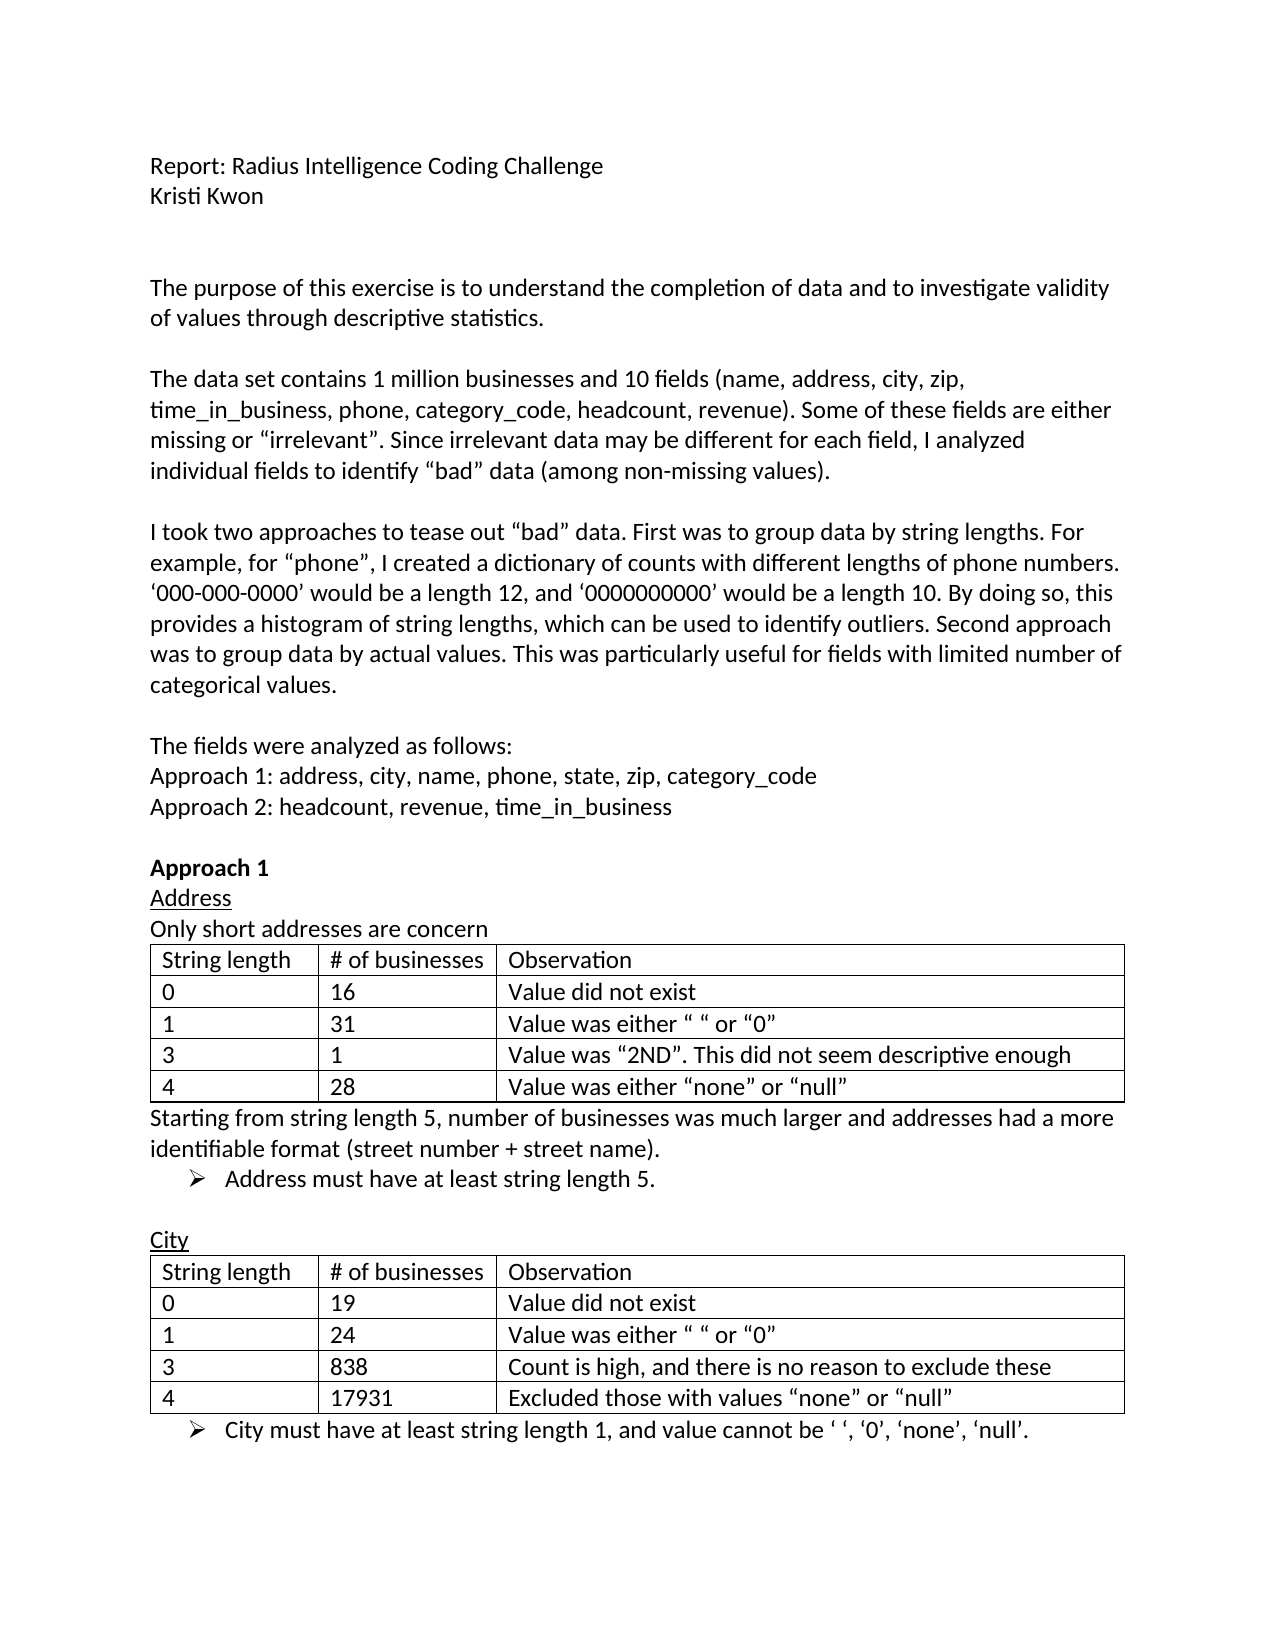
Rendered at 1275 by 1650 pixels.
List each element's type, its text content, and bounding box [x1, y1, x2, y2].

text Kristi Kwon [150, 181, 1125, 211]
table_cell Value did not exist [497, 1288, 1124, 1318]
table_cell 17931 [319, 1382, 496, 1413]
table_cell 19 [319, 1288, 496, 1318]
text Address [150, 882, 1125, 913]
text Only short addresses are concern [150, 913, 1125, 943]
text I took two approaches to tease out “bad” data. First was to group data by string lengths. For example, for “phone”, I created a dictionary of counts with different lengths of phone numbers. ‘000-000-0000’ would be a length 12, and ‘0000000000’ would be a length 10. By doing so, this provides a histogram of string lengths, which can be used to identify outliers. Second approach was to group data by actual values. This was particularly useful for fields with limited number of categorical values. [150, 516, 1125, 699]
table_header Observation [497, 1256, 1124, 1287]
table_cell Value was “2ND”. This did not seem descriptive enough [497, 1039, 1124, 1070]
table_cell 31 [319, 1008, 496, 1038]
table_cell Value was either “none” or “null” [497, 1071, 1124, 1101]
table_header # of businesses [319, 945, 496, 975]
table_cell 4 [151, 1382, 318, 1413]
table_cell Count is high, and there is no reason to exclude these [497, 1351, 1124, 1381]
table_cell 0 [151, 976, 318, 1007]
table_header String length [151, 945, 318, 975]
table_cell 24 [319, 1319, 496, 1350]
text Approach 1 [150, 852, 1125, 882]
table_cell 1 [151, 1008, 318, 1038]
table_cell 3 [151, 1351, 318, 1381]
text Starting from string length 5, number of businesses was much larger and addresses had a more identifiable format (street number + street name). [150, 1103, 1125, 1163]
table_cell Value was either “ “ or “0” [497, 1008, 1124, 1038]
text Approach 2: headcount, revenue, time_in_business [150, 791, 1125, 821]
table_header # of businesses [319, 1256, 496, 1287]
text The data set contains 1 million businesses and 10 fields (name, address, city, zip, time_in_business, phone, category_code, headcount, revenue). Some of these fields are either missing or “irrelevant”. Since irrelevant data may be different for each field, I analyzed individual fields to identify “bad” data (among non-missing values). [150, 364, 1125, 486]
text The purpose of this exercise is to understand the completion of data and to investigate validity of values through descriptive statistics. [150, 272, 1125, 333]
text Approach 1: address, city, name, phone, state, zip, category_code [150, 760, 1125, 791]
table_cell 3 [151, 1039, 318, 1070]
table_cell 1 [151, 1319, 318, 1350]
table_cell 4 [151, 1071, 318, 1101]
list City must have at least string length 1, and value cannot be ‘ ‘, ‘0’, ‘none’, ‘null’. [187, 1414, 1125, 1444]
table_cell 1 [319, 1039, 496, 1070]
table_cell 16 [319, 976, 496, 1007]
text The fields were analyzed as follows: [150, 730, 1125, 760]
table_header String length [151, 1256, 318, 1287]
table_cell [497, 1382, 1124, 1413]
table_cell Value did not exist [497, 976, 1124, 1007]
table_cell 838 [319, 1351, 496, 1381]
list Address must have at least string length 5. [187, 1163, 1125, 1194]
text Report: Radius Intelligence Coding Challenge [150, 150, 1125, 181]
table_cell 28 [319, 1071, 496, 1101]
text City [150, 1224, 1125, 1255]
table_cell Value was either “ “ or “0” [497, 1319, 1124, 1350]
table_header Observation [497, 945, 1124, 975]
table_cell 0 [151, 1288, 318, 1318]
